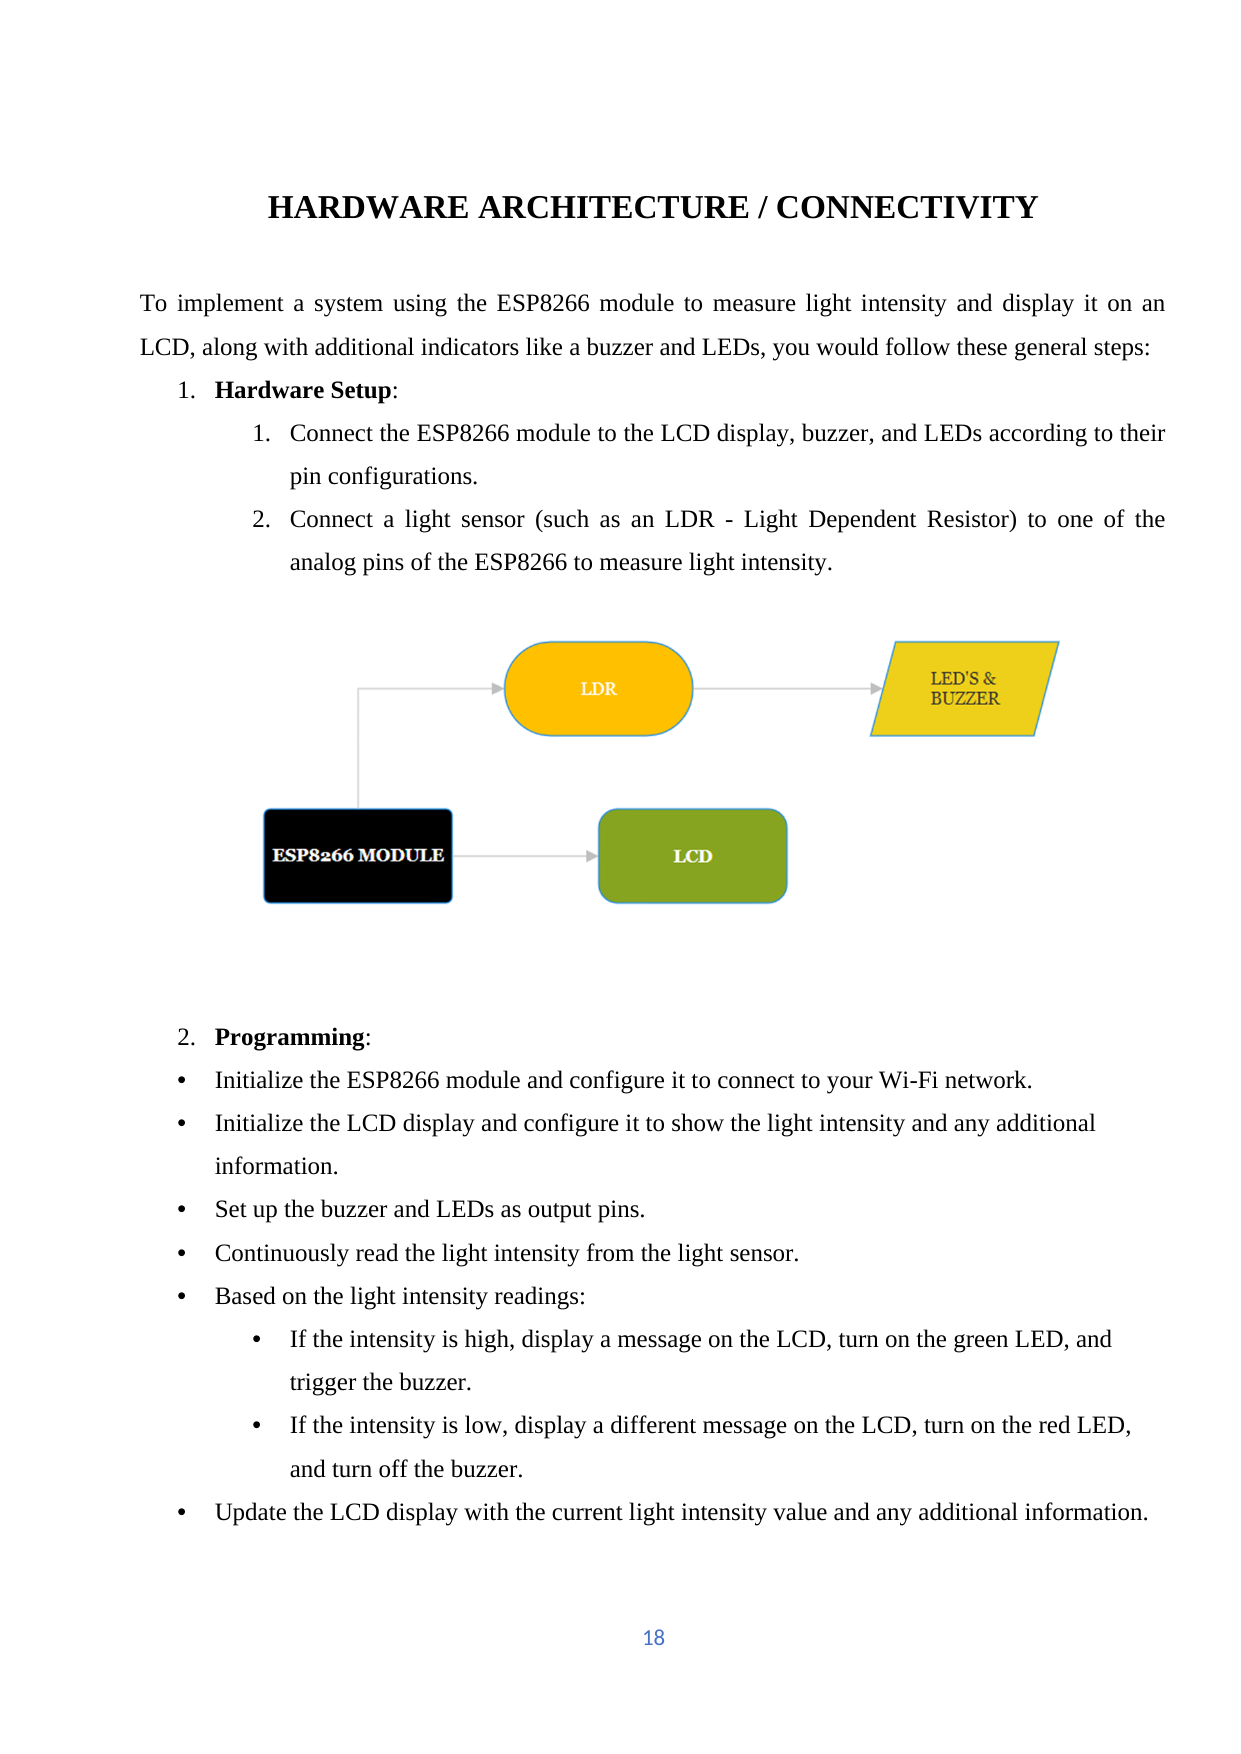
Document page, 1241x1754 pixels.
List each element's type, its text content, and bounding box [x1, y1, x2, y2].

list If the intensity is high, display a message on the LCD, turn on the green LED, and trigger the buzzer. [252, 1324, 1167, 1396]
list Set up the buzzer and LEDs as output pins. [177, 1194, 1167, 1223]
list Based on the light intensity readings: [177, 1281, 1167, 1310]
list Continuously read the light intensity from the light sensor. [177, 1238, 1167, 1266]
list Initialize the LCD display and configure it to show the light intensity and any additional information. [177, 1108, 1167, 1180]
list Connect the ESP8266 module to the LCD display, buzzer, and LEDs according to their pin configurations. [252, 418, 1167, 490]
text HARDWARE ARCHITECTURE / CONNECTIVITY [139, 188, 1167, 226]
list Update the LCD display with the current light intensity value and any additional information. [177, 1497, 1167, 1526]
list Connect a light sensor (such as an LDR - Light Dependent Resistor) to one of the analog pins of the ESP8266 to measure light intensity. [252, 504, 1167, 576]
list Initialize the ESP8266 module and configure it to connect to your Wi-Fi network. [177, 1065, 1167, 1094]
list Programming: [177, 1022, 1167, 1050]
list Hardware Setup: [177, 375, 1167, 403]
text To implement a system using the ESP8266 module to measure light intensity and display it on an LCD, along with additional indicators like a buzzer and LEDs, you would follow these general steps: [139, 288, 1167, 360]
list If the intensity is low, display a different message on the LCD, turn on the red LED, and turn off the buzzer. [252, 1410, 1167, 1482]
picture [252, 633, 1066, 907]
